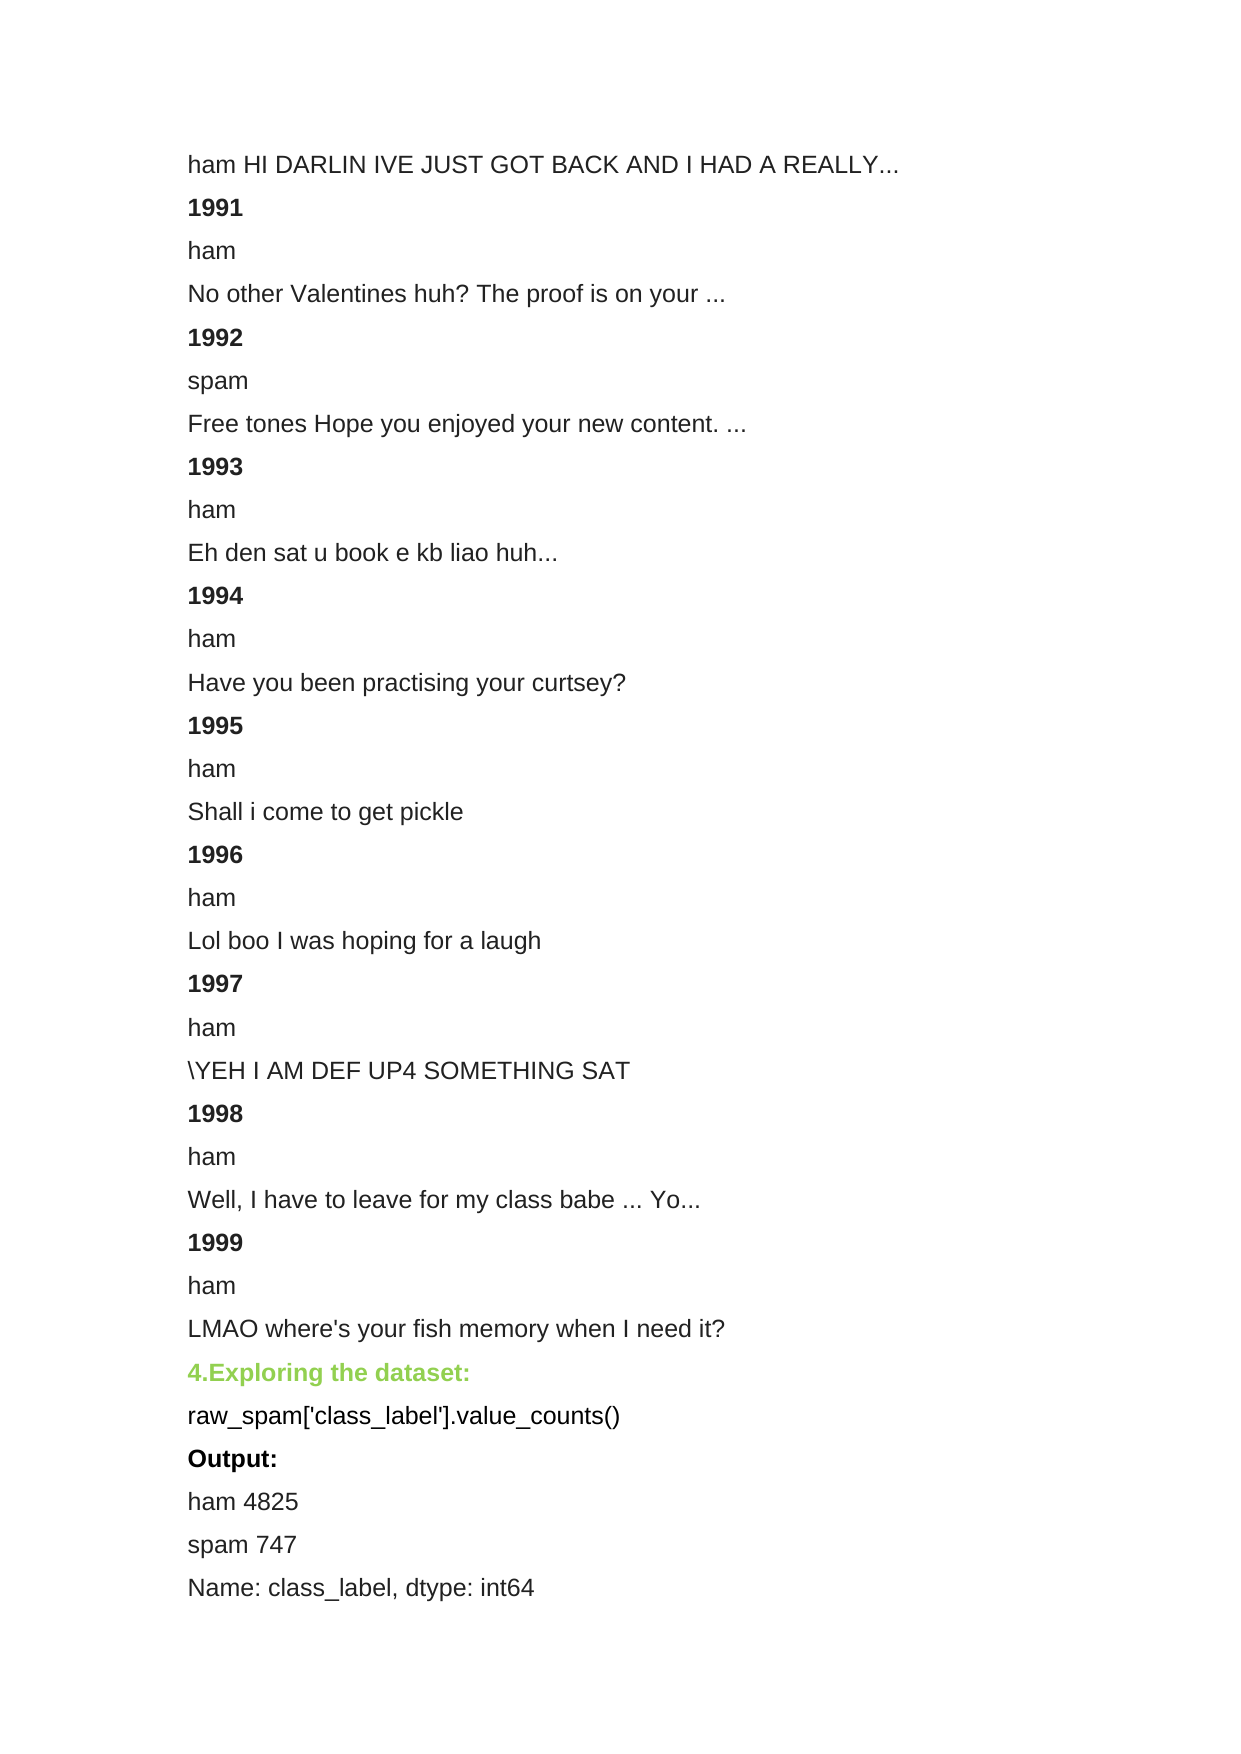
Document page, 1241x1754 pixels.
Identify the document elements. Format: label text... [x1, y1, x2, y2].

text 1994 [187, 581, 1053, 610]
text ham [187, 1271, 1053, 1300]
text Name: class_label, dtype: int64 [187, 1573, 1053, 1602]
text Shall i come to get pickle [187, 797, 1053, 826]
text 1997 [187, 969, 1053, 998]
text ham [187, 1012, 1053, 1041]
text Lol boo I was hoping for a laugh [187, 926, 1053, 955]
text Eh den sat u book e kb liao huh... [187, 538, 1053, 567]
text ham [187, 883, 1053, 912]
text ham [187, 236, 1053, 265]
text spam [187, 366, 1053, 394]
text ham [187, 1142, 1053, 1171]
text ham [187, 495, 1053, 524]
text ham HI DARLIN IVE JUST GOT BACK AND I HAD A REALLY... [187, 150, 1053, 179]
text 1996 [187, 840, 1053, 869]
text 1993 [187, 452, 1053, 481]
text ham [187, 624, 1053, 653]
text 1995 [187, 711, 1053, 739]
text Output: [187, 1444, 1053, 1472]
text 1992 [187, 322, 1053, 351]
text 4.Exploring the dataset: [187, 1357, 1053, 1386]
text Well, I have to leave for my class babe ... Yo... [187, 1185, 1053, 1214]
text ham [187, 754, 1053, 782]
text spam 747 [187, 1530, 1053, 1559]
text LMAO where's your fish memory when I need it? [187, 1314, 1053, 1343]
text 1999 [187, 1228, 1053, 1257]
text Free tones Hope you enjoyed your new content. ... [187, 409, 1053, 437]
text raw_spam['class_label'].value_counts() [187, 1401, 1053, 1429]
text No other Valentines huh? The proof is on your ... [187, 279, 1053, 308]
text 1998 [187, 1099, 1053, 1127]
text ham 4825 [187, 1487, 1053, 1516]
text Have you been practising your curtsey? [187, 667, 1053, 696]
text \YEH I AM DEF UP4 SOMETHING SAT [187, 1056, 1053, 1084]
text 1991 [187, 193, 1053, 222]
